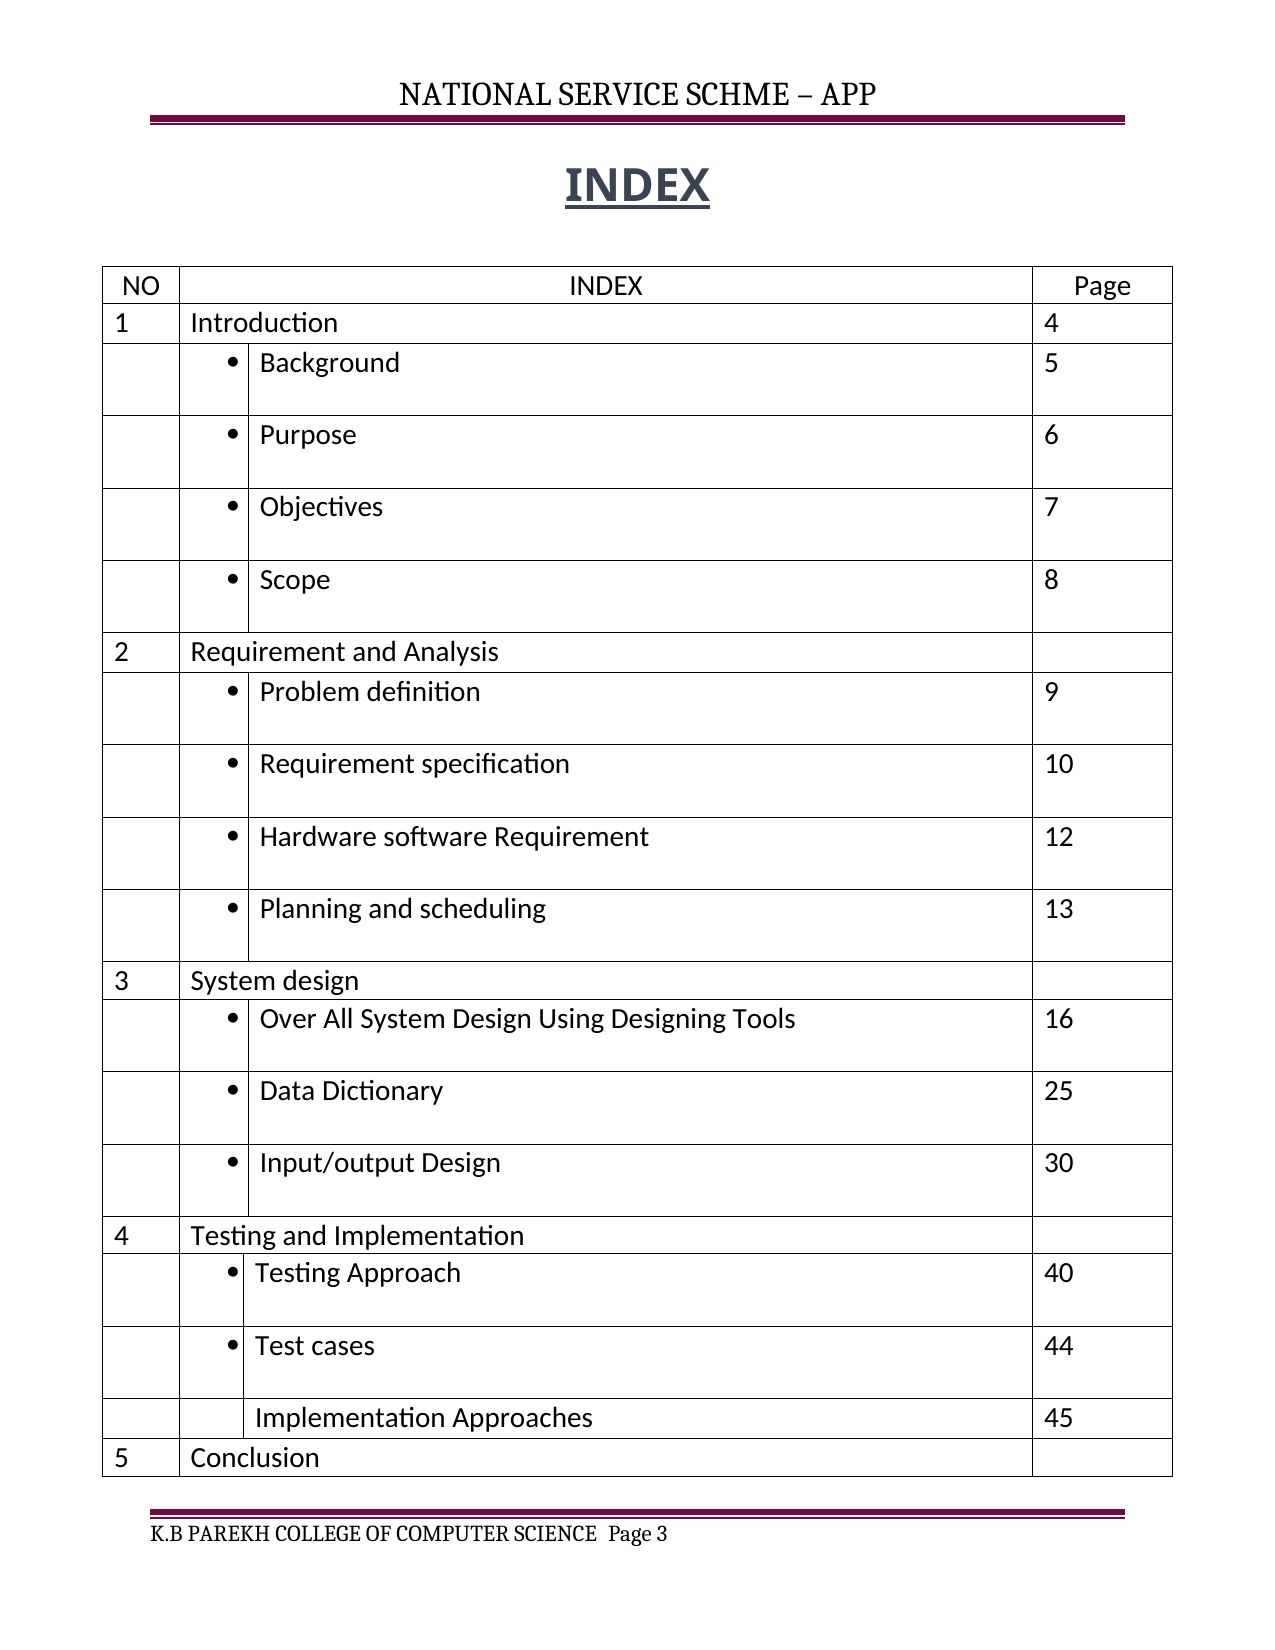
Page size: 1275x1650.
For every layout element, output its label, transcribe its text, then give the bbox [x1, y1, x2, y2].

table_cell [180, 818, 248, 889]
table_header INDEX [180, 267, 1032, 303]
table_cell [1033, 633, 1172, 672]
table_cell Over All System Design Using Designing Tools [249, 1000, 1032, 1071]
table_cell Requirement specification [249, 745, 1032, 817]
table_cell [103, 344, 179, 415]
table_cell [103, 1254, 179, 1326]
table_cell [180, 890, 248, 961]
table_cell [103, 416, 179, 487]
table_cell [180, 344, 248, 415]
table_cell Background [249, 344, 1032, 415]
table_cell 13 [1033, 890, 1172, 961]
table_cell [180, 561, 248, 632]
table_cell [103, 818, 179, 889]
table_cell Problem definition [249, 673, 1032, 744]
table_cell [1033, 1217, 1172, 1253]
table_cell [103, 673, 179, 744]
table_cell Testing Approach [244, 1254, 1032, 1326]
table_cell [103, 1327, 179, 1398]
table_cell Testing and Implementation [180, 1217, 1032, 1253]
table_cell [180, 1000, 248, 1071]
table_cell [103, 1399, 179, 1438]
text INDEX [150, 153, 1125, 215]
table_cell 5 [103, 1439, 179, 1476]
table_cell [180, 489, 248, 560]
table_cell [180, 745, 248, 817]
table_cell 40 [1033, 1254, 1172, 1326]
table_cell 8 [1033, 561, 1172, 632]
table_cell 25 [1033, 1072, 1172, 1143]
table_cell [1033, 1439, 1172, 1476]
table_cell System design [180, 962, 1032, 999]
table_cell [103, 745, 179, 817]
table_cell 5 [1033, 344, 1172, 415]
table_header Page [1033, 267, 1172, 303]
table_cell 7 [1033, 489, 1172, 560]
table_cell 16 [1033, 1000, 1172, 1071]
table_cell 30 [1033, 1145, 1172, 1216]
table_cell Purpose [249, 416, 1032, 487]
table_cell [103, 1000, 179, 1071]
table_cell [1033, 962, 1172, 999]
table_cell [103, 561, 179, 632]
table_cell Conclusion [180, 1439, 1032, 1476]
table_cell [180, 1072, 248, 1143]
table_cell 44 [1033, 1327, 1172, 1398]
table_cell Data Dictionary [249, 1072, 1032, 1143]
table_cell Requirement and Analysis [180, 633, 1032, 672]
table_cell 1 [103, 304, 179, 343]
table_cell [180, 1399, 243, 1438]
table_cell Planning and scheduling [249, 890, 1032, 961]
table_cell [180, 1254, 243, 1326]
table_cell 4 [103, 1217, 179, 1253]
table_cell [103, 1072, 179, 1143]
table_cell [103, 1145, 179, 1216]
table_cell [180, 1145, 248, 1216]
table_cell Implementation Approaches [244, 1399, 1032, 1438]
table_cell [180, 416, 248, 487]
table_cell Test cases [244, 1327, 1032, 1398]
table_cell [103, 890, 179, 961]
table_cell Introduction [180, 304, 1032, 343]
table_cell [103, 489, 179, 560]
table_cell Input/output Design [249, 1145, 1032, 1216]
table_cell Objectives [249, 489, 1032, 560]
table_cell 2 [103, 633, 179, 672]
table_cell 10 [1033, 745, 1172, 817]
table_header NO [103, 267, 179, 303]
table_cell [180, 673, 248, 744]
table_cell 45 [1033, 1399, 1172, 1438]
table_cell 6 [1033, 416, 1172, 487]
table_cell 4 [1033, 304, 1172, 343]
table_cell 12 [1033, 818, 1172, 889]
table_cell [180, 1327, 243, 1398]
table_cell Scope [249, 561, 1032, 632]
table_cell 3 [103, 962, 179, 999]
table_cell Hardware software Requirement [249, 818, 1032, 889]
table_cell 9 [1033, 673, 1172, 744]
